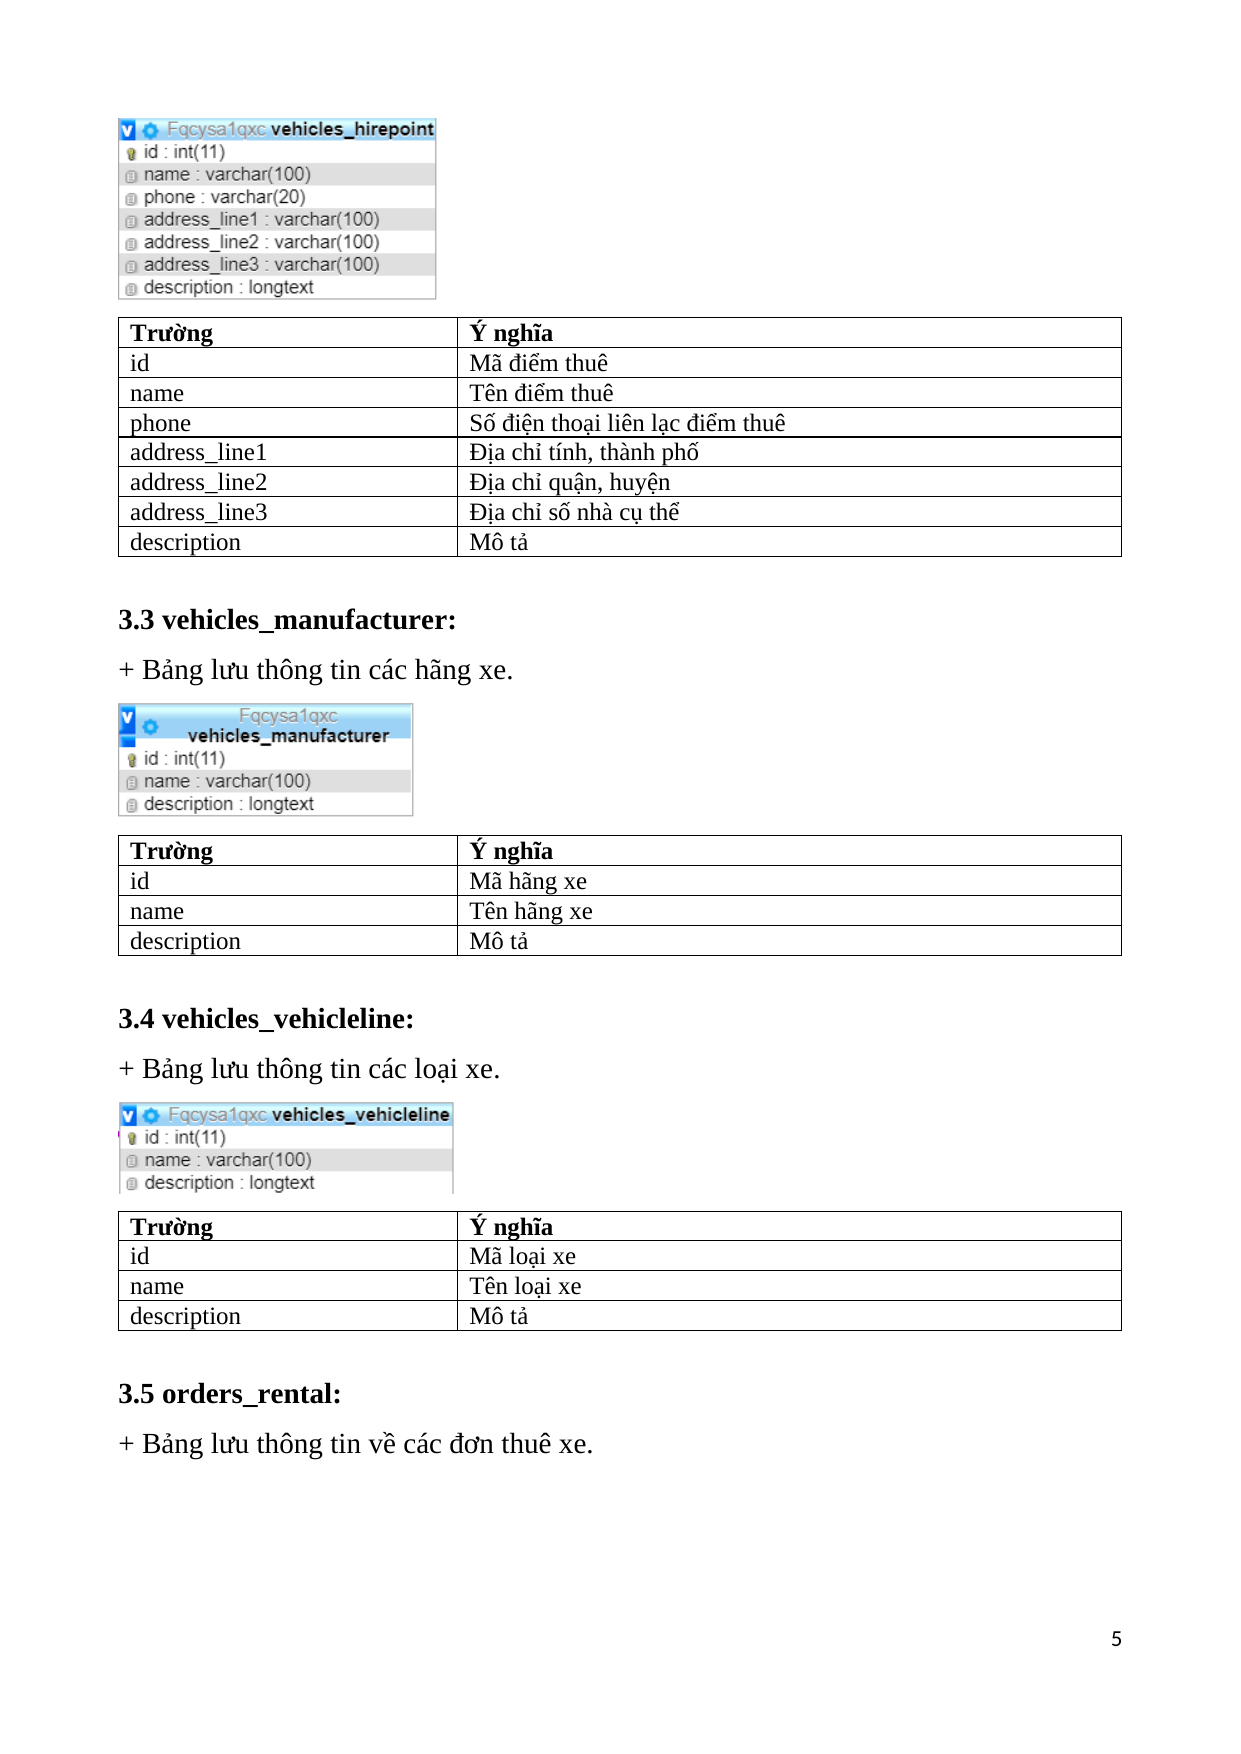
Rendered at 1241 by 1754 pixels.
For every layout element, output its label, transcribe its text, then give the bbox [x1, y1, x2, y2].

table_cell address_line2 [119, 467, 457, 496]
table_cell Số điện thoại liên lạc điểm thuê [458, 408, 1121, 436]
table_cell name [119, 896, 457, 925]
table_cell Tên hãng xe [458, 896, 1121, 925]
picture [118, 118, 439, 301]
table_cell Địa chỉ quận, huyện [458, 467, 1121, 496]
table_cell id [119, 348, 457, 377]
text + Bảng lưu thông tin về các đơn thuê xe. [118, 1426, 1122, 1460]
table_cell Mã hãng xe [458, 866, 1121, 895]
picture [118, 702, 416, 819]
table_cell address_line1 [119, 438, 457, 466]
text + Bảng lưu thông tin các hãng xe. [118, 652, 1122, 686]
table_header Trường [119, 836, 457, 865]
table_header Ý nghĩa [458, 836, 1121, 865]
table_header Trường [119, 1212, 457, 1240]
table_cell Mã loại xe [458, 1241, 1121, 1270]
table_header Ý nghĩa [458, 318, 1121, 347]
text 3.5 orders_rental: [118, 1376, 1122, 1410]
text 3.4 vehicles_vehicleline: [118, 1001, 1122, 1034]
table_cell Tên điểm thuê [458, 378, 1121, 407]
table_cell id [119, 1241, 457, 1270]
text 3.3 vehicles_manufacturer: [118, 602, 1122, 636]
table_cell name [119, 1271, 457, 1300]
picture [118, 1101, 455, 1194]
table_cell address_line3 [119, 497, 457, 526]
table_header Ý nghĩa [458, 1212, 1121, 1240]
table_cell description [119, 1301, 457, 1330]
table_cell description [119, 926, 457, 954]
table_cell name [119, 378, 457, 407]
table_cell Mã điểm thuê [458, 348, 1121, 377]
table_cell description [119, 527, 457, 556]
table_cell Mô tả [458, 527, 1121, 556]
table_cell Mô tả [458, 1301, 1121, 1330]
table_cell phone [119, 408, 457, 436]
table_cell Địa chỉ tính, thành phố [458, 438, 1121, 466]
table_header Trường [119, 318, 457, 347]
text + Bảng lưu thông tin các loại xe. [118, 1051, 1122, 1085]
table_cell Mô tả [458, 926, 1121, 954]
table_cell Địa chỉ số nhà cụ thể [458, 497, 1121, 526]
table_cell Tên loại xe [458, 1271, 1121, 1300]
table_cell id [119, 866, 457, 895]
